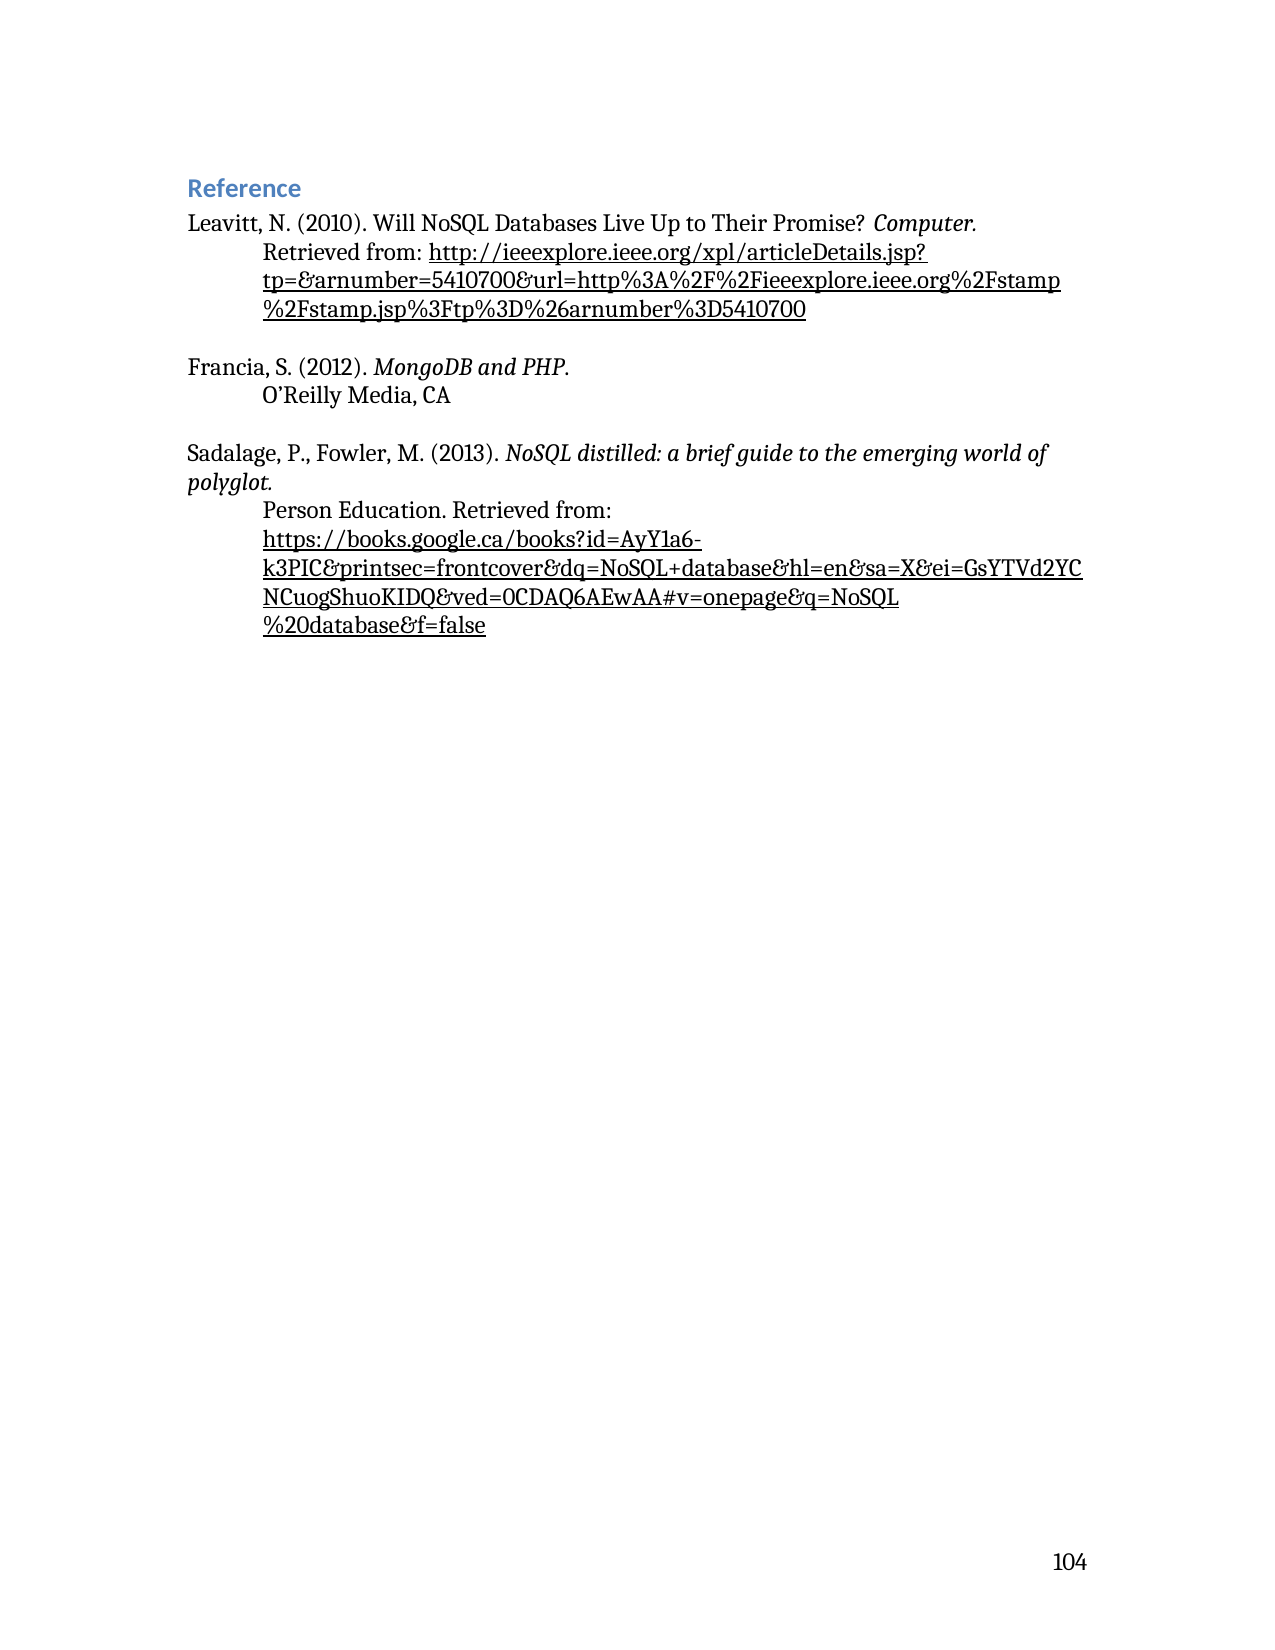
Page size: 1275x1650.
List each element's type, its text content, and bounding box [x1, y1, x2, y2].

text Person Education. Retrieved from: [187, 496, 1087, 525]
text https://books.google.ca/books?id=AyY1a6-k3PIC&printsec=frontcover&dq=NoSQL+database&hl=en&sa=X&ei=GsYTVd2YCNCuogShuoKIDQ&ved=0CDAQ6AEwAA#v=onepage&q=NoSQL%20database&f=false [262, 525, 1087, 640]
text Sadalage, P., Fowler, M. (2013). NoSQL distilled: a brief guide to the emerging world of polyglot. [187, 439, 1087, 496]
text O’Reilly Media, CA [187, 381, 1087, 410]
text Retrieved from: http://ieeexplore.ieee.org/xpl/articleDetails.jsp?tp=&arnumber=5410700&url=http%3A%2F%2Fieeexplore.ieee.org%2Fstamp%2Fstamp.jsp%3Ftp%3D%26arnumber%3D5410700 [262, 237, 1087, 324]
text Francia, S. (2012). MongoDB and PHP. [187, 352, 1087, 381]
subtitle Reference [187, 171, 1087, 204]
text Leavitt, N. (2010). Will NoSQL Databases Live Up to Their Promise? Computer. [187, 209, 1087, 237]
